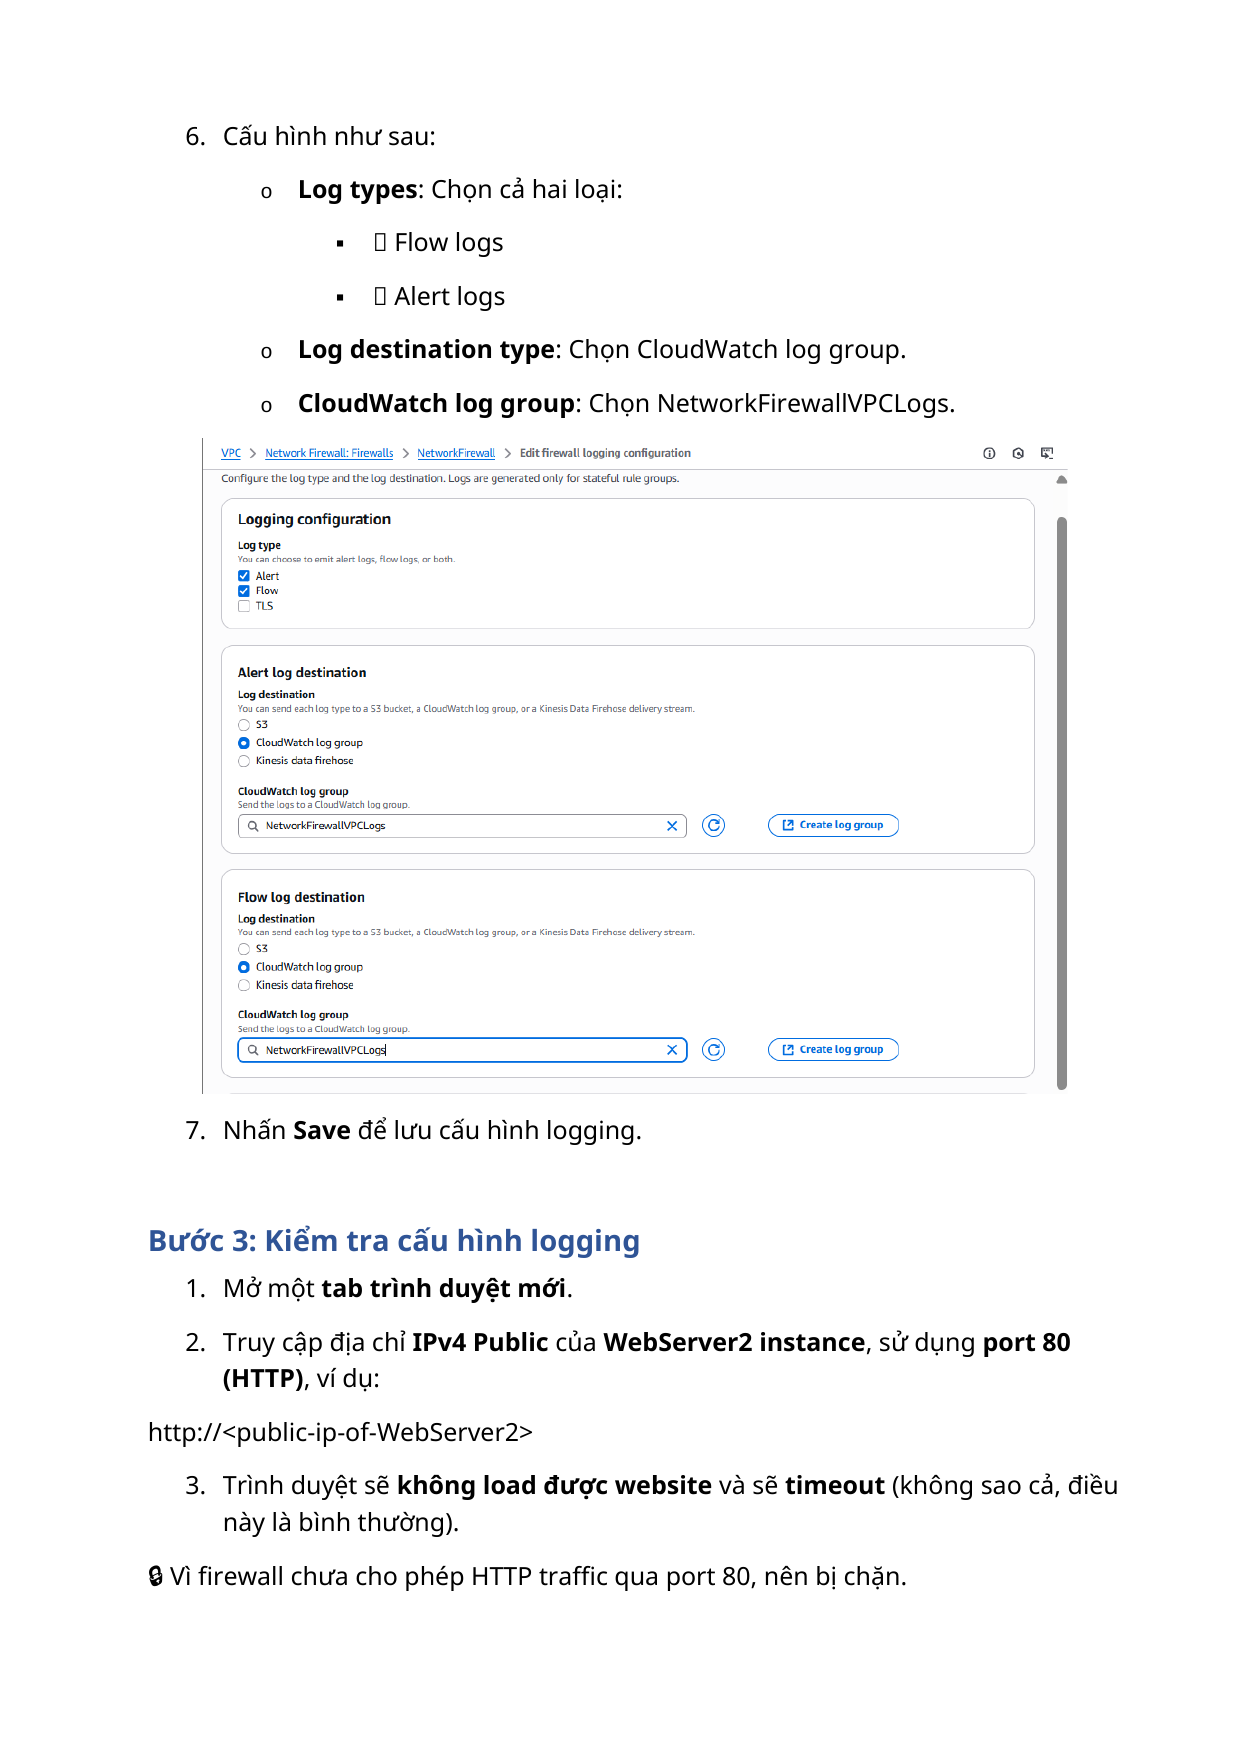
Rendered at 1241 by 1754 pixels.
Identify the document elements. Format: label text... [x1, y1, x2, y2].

subtitle Bước 3: Kiểm tra cấu hình logging [148, 1220, 1122, 1259]
list Nhấn Save để lưu cấu hình logging. [185, 1113, 1122, 1147]
list Cấu hình như sau: [185, 118, 1122, 152]
text http://<public-ip-of-WebServer2> [148, 1414, 1122, 1449]
list ✅ Flow logs [335, 225, 1122, 259]
list Log types: Chọn cả hai loại: [260, 172, 1122, 206]
picture [202, 438, 1068, 1094]
list ✅ Alert logs [335, 278, 1122, 312]
list Log destination type: Chọn CloudWatch log group. [260, 332, 1122, 366]
list CloudWatch log group: Chọn NetworkFirewallVPCLogs. [260, 385, 1122, 419]
text 🔒 Vì firewall chưa cho phép HTTP traffic qua port 80, nên bị chặn. [148, 1558, 1122, 1592]
list Mở một tab trình duyệt mới. [185, 1271, 1122, 1305]
list Trình duyệt sẽ không load được website và sẽ timeout (không sao cả, điều này là bình thường). [185, 1468, 1122, 1539]
list Truy cập địa chỉ IPv4 Public của WebServer2 instance, sử dụng port 80 (HTTP), ví dụ: [185, 1324, 1122, 1395]
